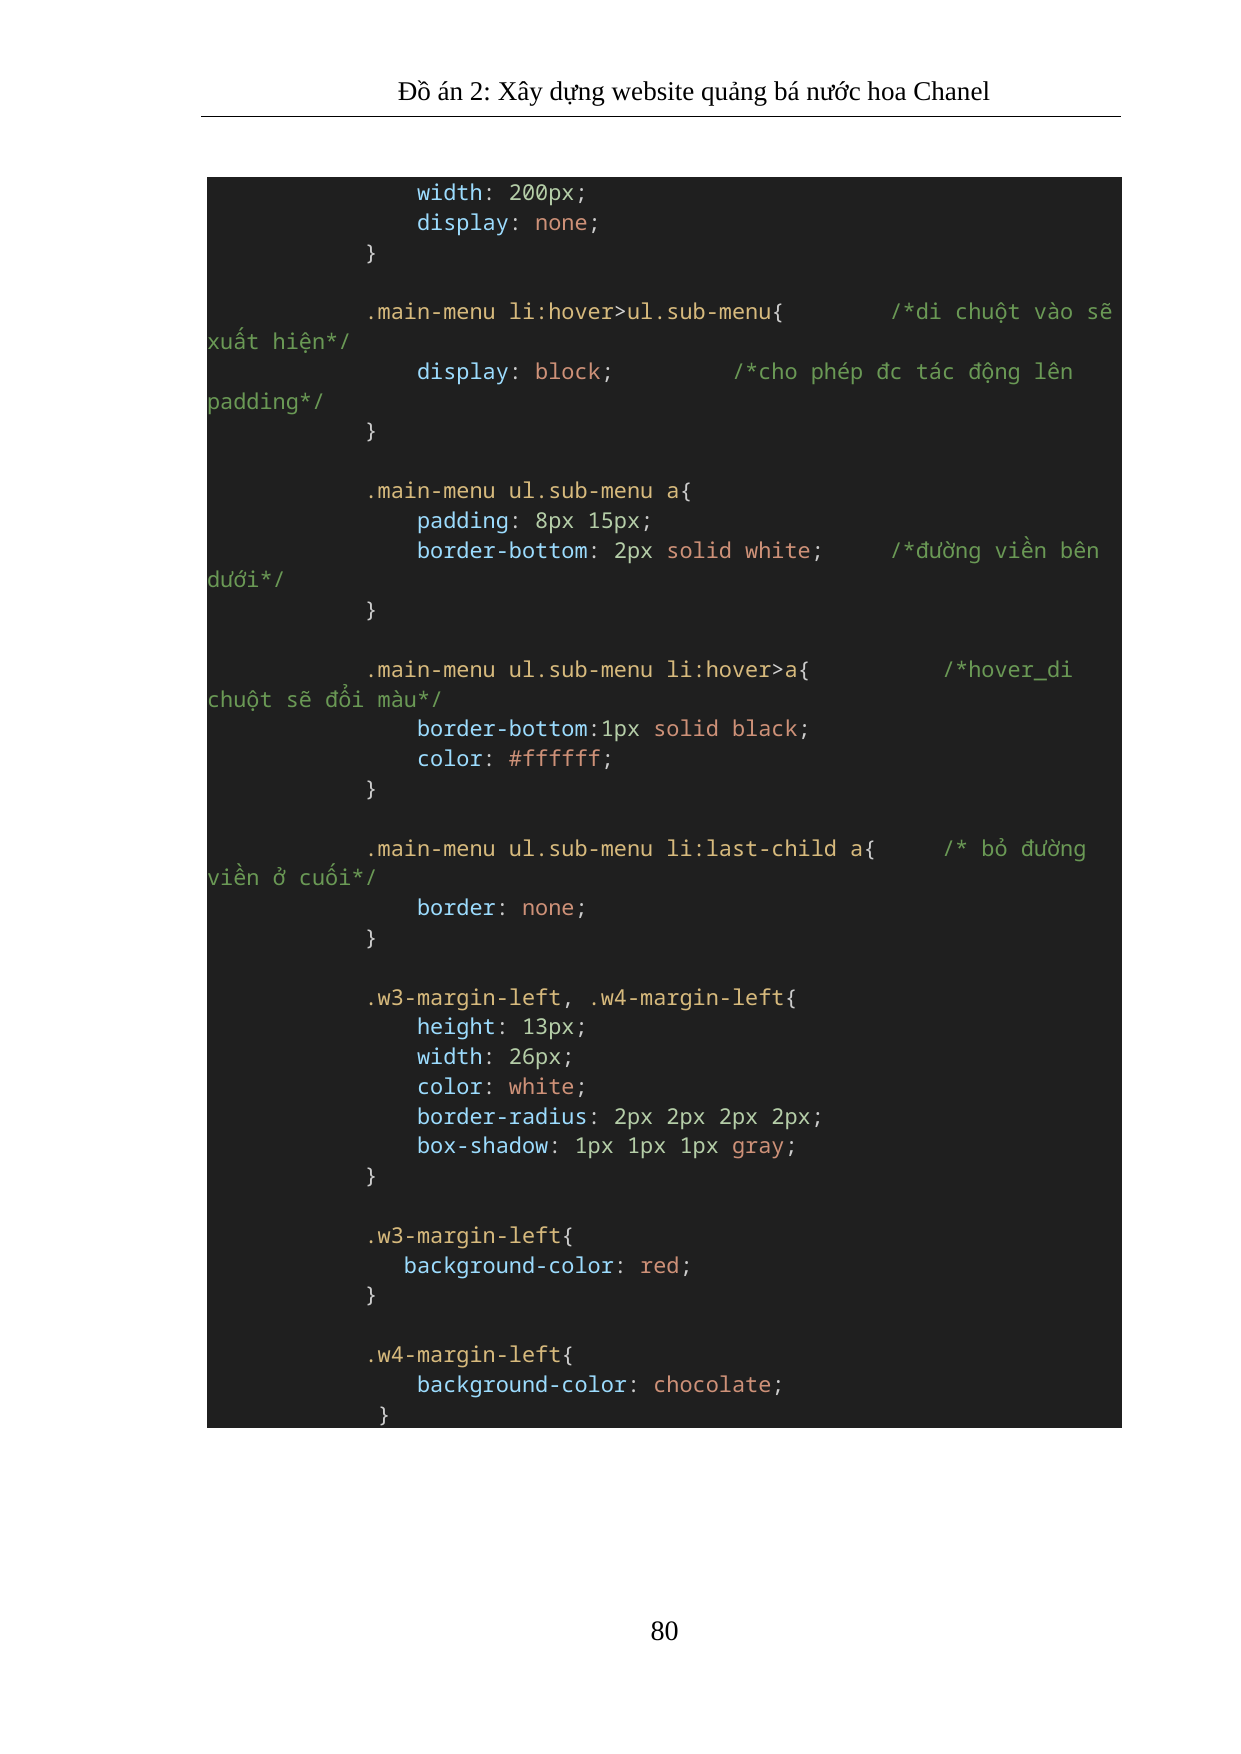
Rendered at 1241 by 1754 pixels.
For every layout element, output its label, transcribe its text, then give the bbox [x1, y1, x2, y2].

text } [207, 416, 1122, 445]
text } [207, 1279, 1122, 1309]
text color: white; [207, 1071, 1122, 1101]
text padding: 8px 15px; [207, 505, 1122, 535]
text .main-menu ul.sub-menu li:hover>a{ /*hover_di chuột sẽ đổi màu*/ [207, 654, 1122, 713]
text .main-menu ul.sub-menu li:last-child a{ /* bỏ đường viền ở cuối*/ [207, 833, 1122, 892]
text .main-menu ul.sub-menu a{ [207, 475, 1122, 505]
text } [207, 594, 1122, 624]
text } [207, 922, 1122, 952]
text border-radius: 2px 2px 2px 2px; [207, 1101, 1122, 1131]
text .w3-margin-left, .w4-margin-left{ [207, 982, 1122, 1011]
text .w4-margin-left{ [207, 1339, 1122, 1369]
text } [207, 1399, 1122, 1428]
text } [207, 773, 1122, 803]
text box-shadow: 1px 1px 1px gray; [207, 1131, 1122, 1160]
text border: none; [207, 892, 1122, 922]
text .w3-margin-left{ [207, 1220, 1122, 1250]
text display: block; /*cho phép đc tác động lên padding*/ [207, 356, 1122, 416]
text .main-menu li:hover>ul.sub-menu{ /*di chuột vào sẽ xuất hiện*/ [207, 296, 1122, 356]
text height: 13px; [207, 1011, 1122, 1041]
text color: #ffffff; [207, 743, 1122, 773]
text width: 200px; [207, 177, 1122, 207]
text background-color: chocolate; [207, 1369, 1122, 1399]
text border-bottom: 2px solid white; /*đường viền bên dưới*/ [207, 535, 1122, 594]
text } [207, 1160, 1122, 1190]
text border-bottom:1px solid black; [207, 713, 1122, 743]
text } [207, 237, 1122, 267]
text width: 26px; [207, 1041, 1122, 1071]
text display: none; [207, 207, 1122, 237]
text background-color: red; [207, 1250, 1122, 1279]
